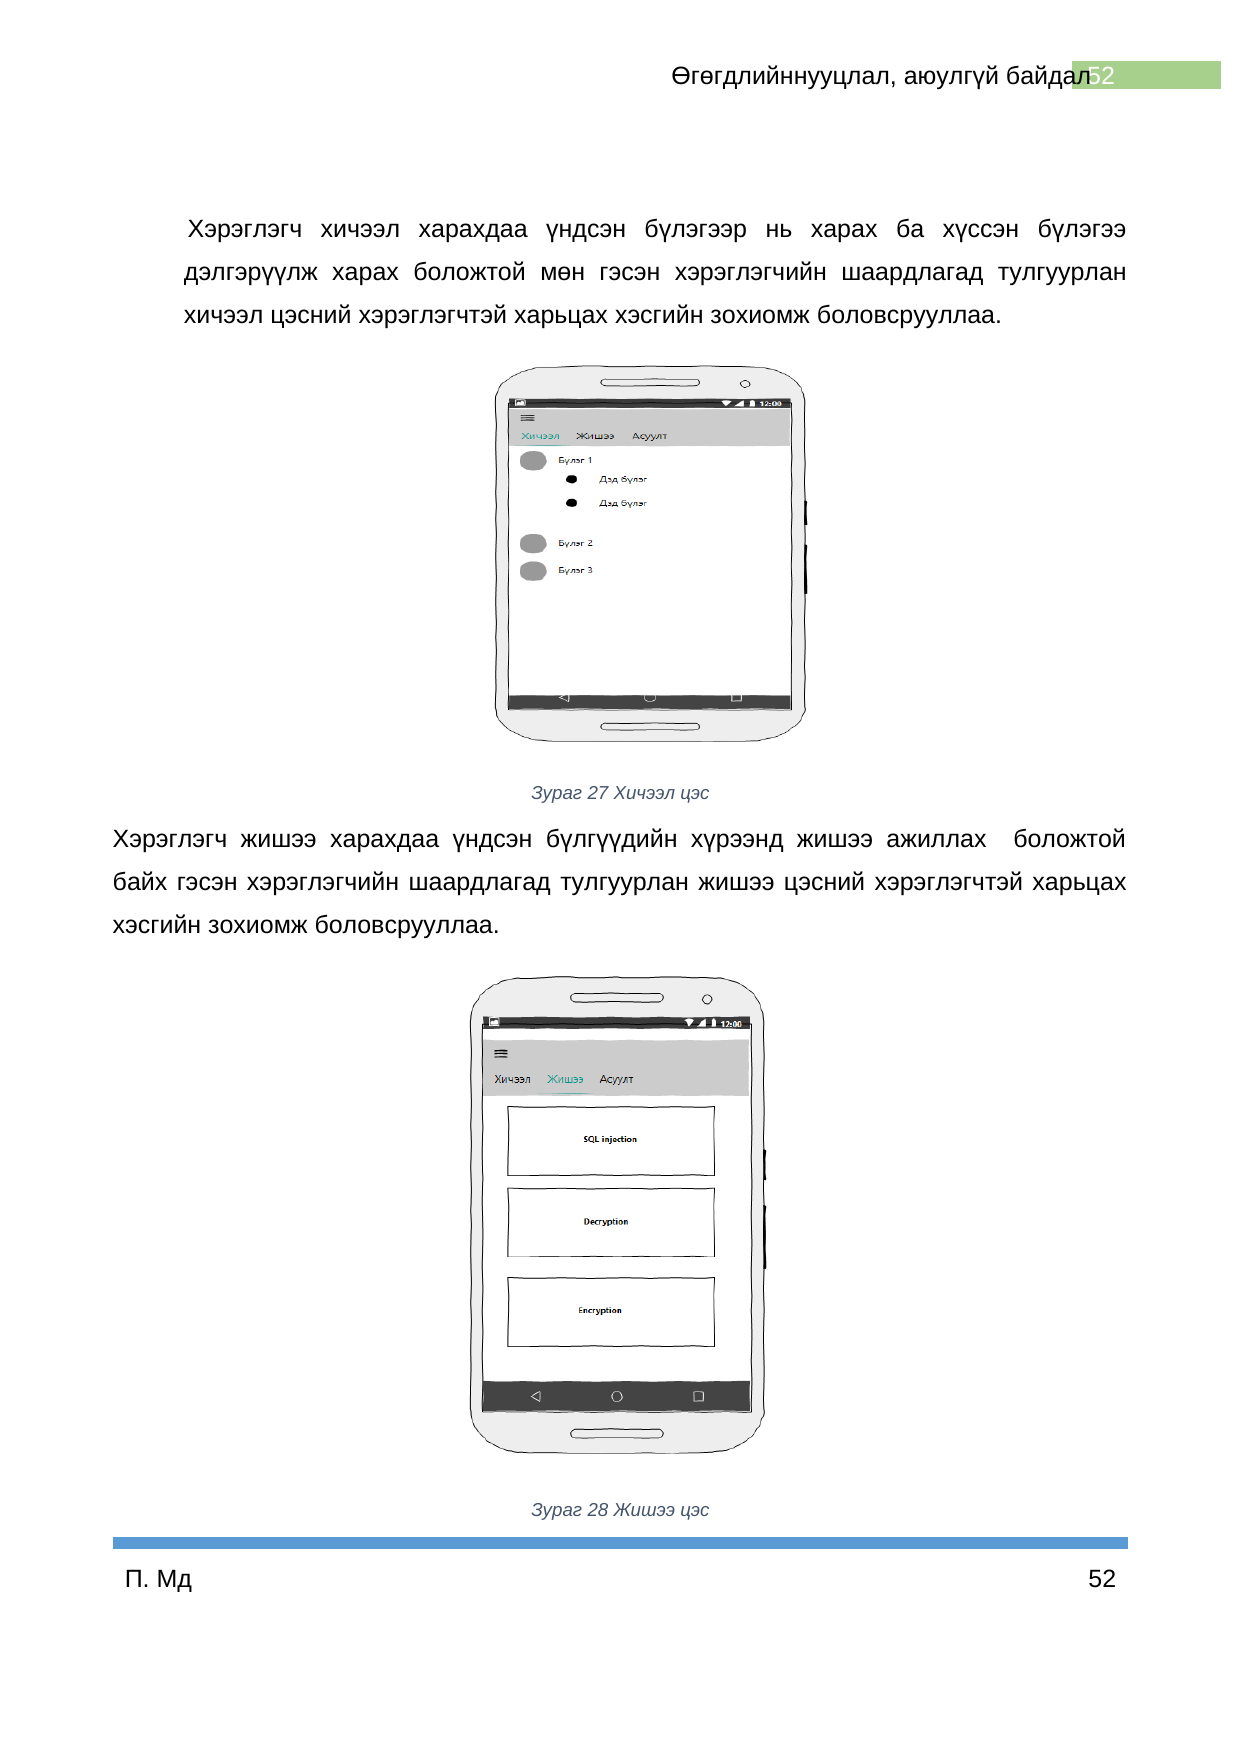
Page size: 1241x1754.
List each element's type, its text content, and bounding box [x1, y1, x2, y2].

text Зураг 28 Жишээ цэс [112, 1498, 1128, 1520]
picture [460, 974, 781, 1464]
text Зураг 27 Хичээл цэс [112, 782, 1128, 803]
picture [476, 364, 835, 747]
text Хэрэглэгч хичээл харахдаа үндсэн бүлэгээр нь харах ба хүссэн бүлэгээ дэлгэрүүлж харах боложтой мөн гэсэн хэрэглэгчийн шаардлагад тулгуурлан хичээл цэсний хэрэглэгчтэй харьцах хэсгийн зохиомж боловсрууллаа. [184, 214, 1128, 329]
text Хэрэглэгч жишээ харахдаа үндсэн бүлгүүдийн хүрээнд жишээ ажиллах боложтой байх гэсэн хэрэглэгчийн шаардлагад тулгуурлан жишээ цэсний хэрэглэгчтэй харьцах хэсгийн зохиомж боловсрууллаа. [112, 824, 1128, 939]
